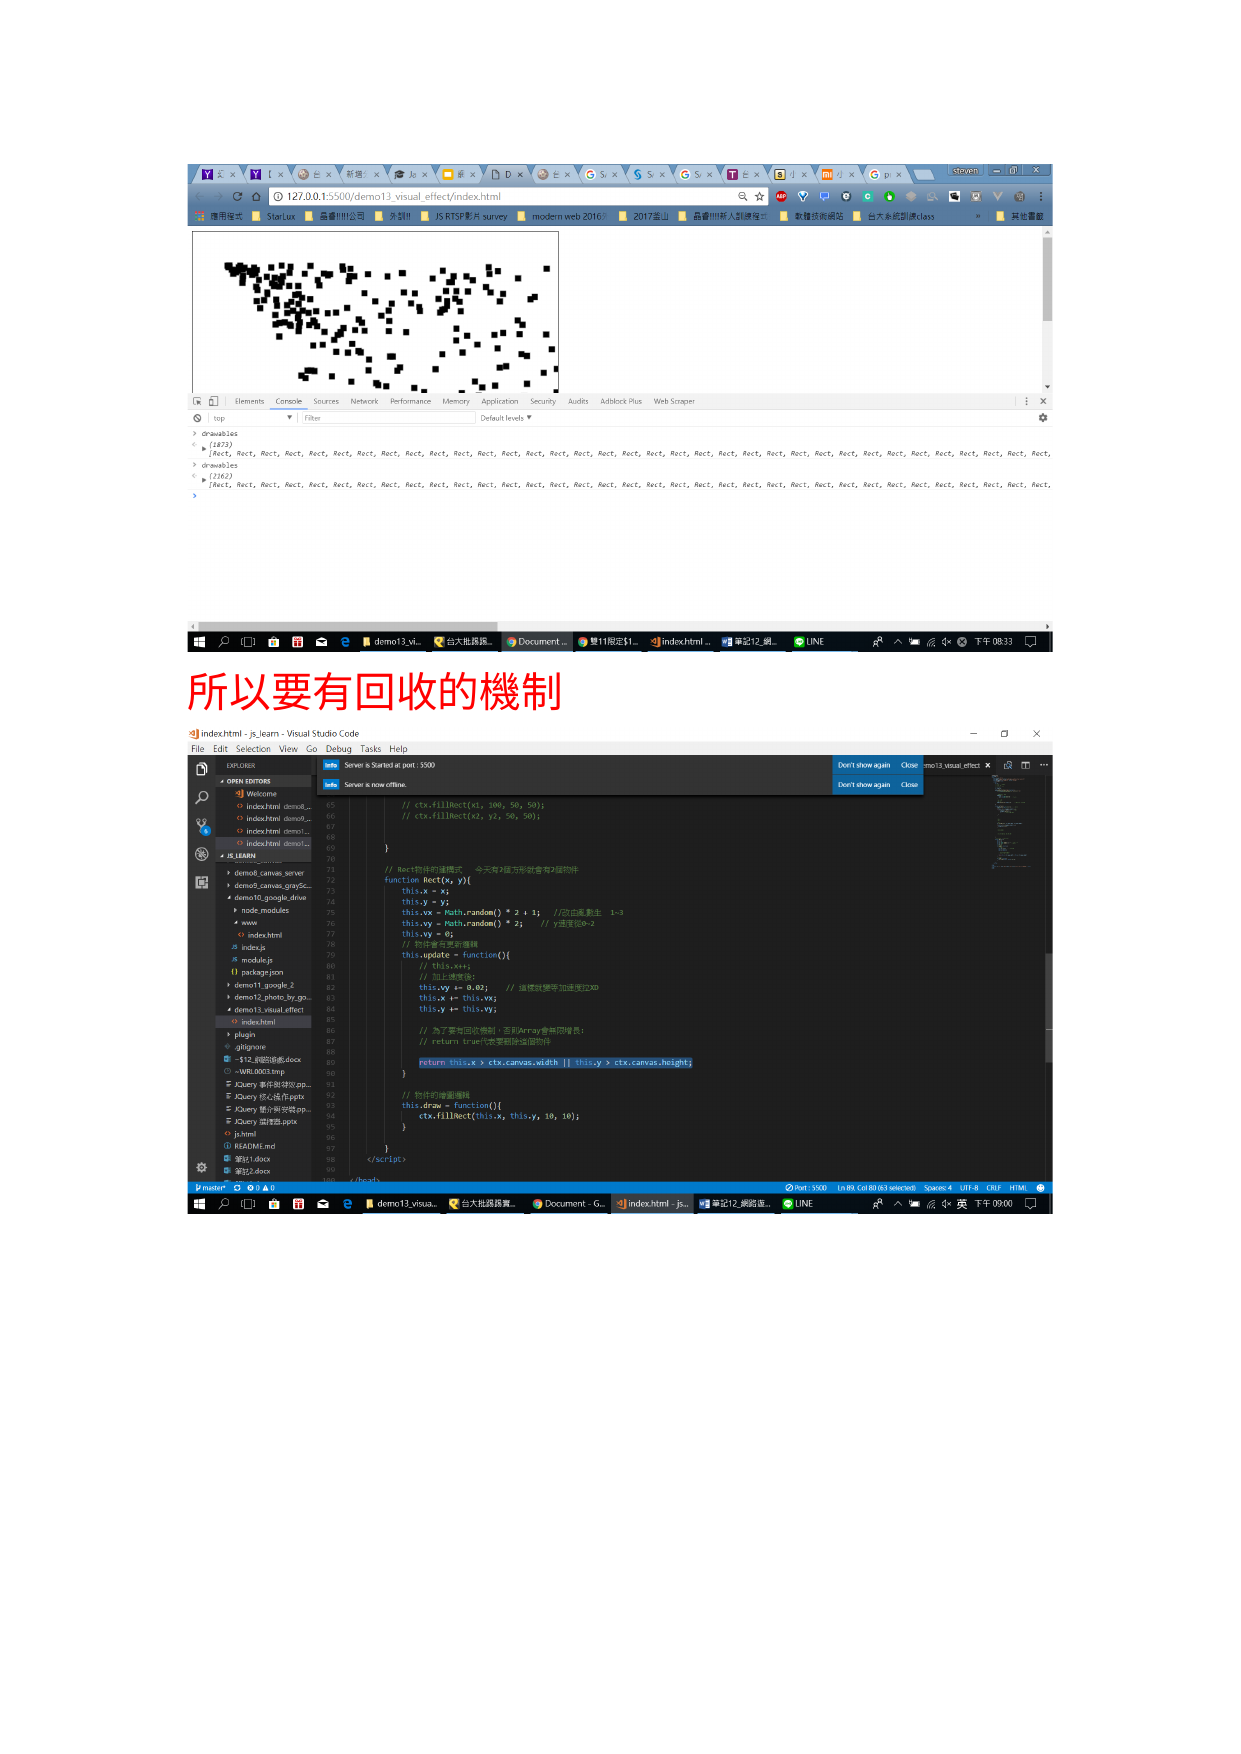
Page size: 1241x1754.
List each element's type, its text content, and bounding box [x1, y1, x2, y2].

picture [187, 727, 1053, 1214]
picture [187, 164, 1053, 652]
text 所以要有回收的機制 [187, 652, 1053, 727]
